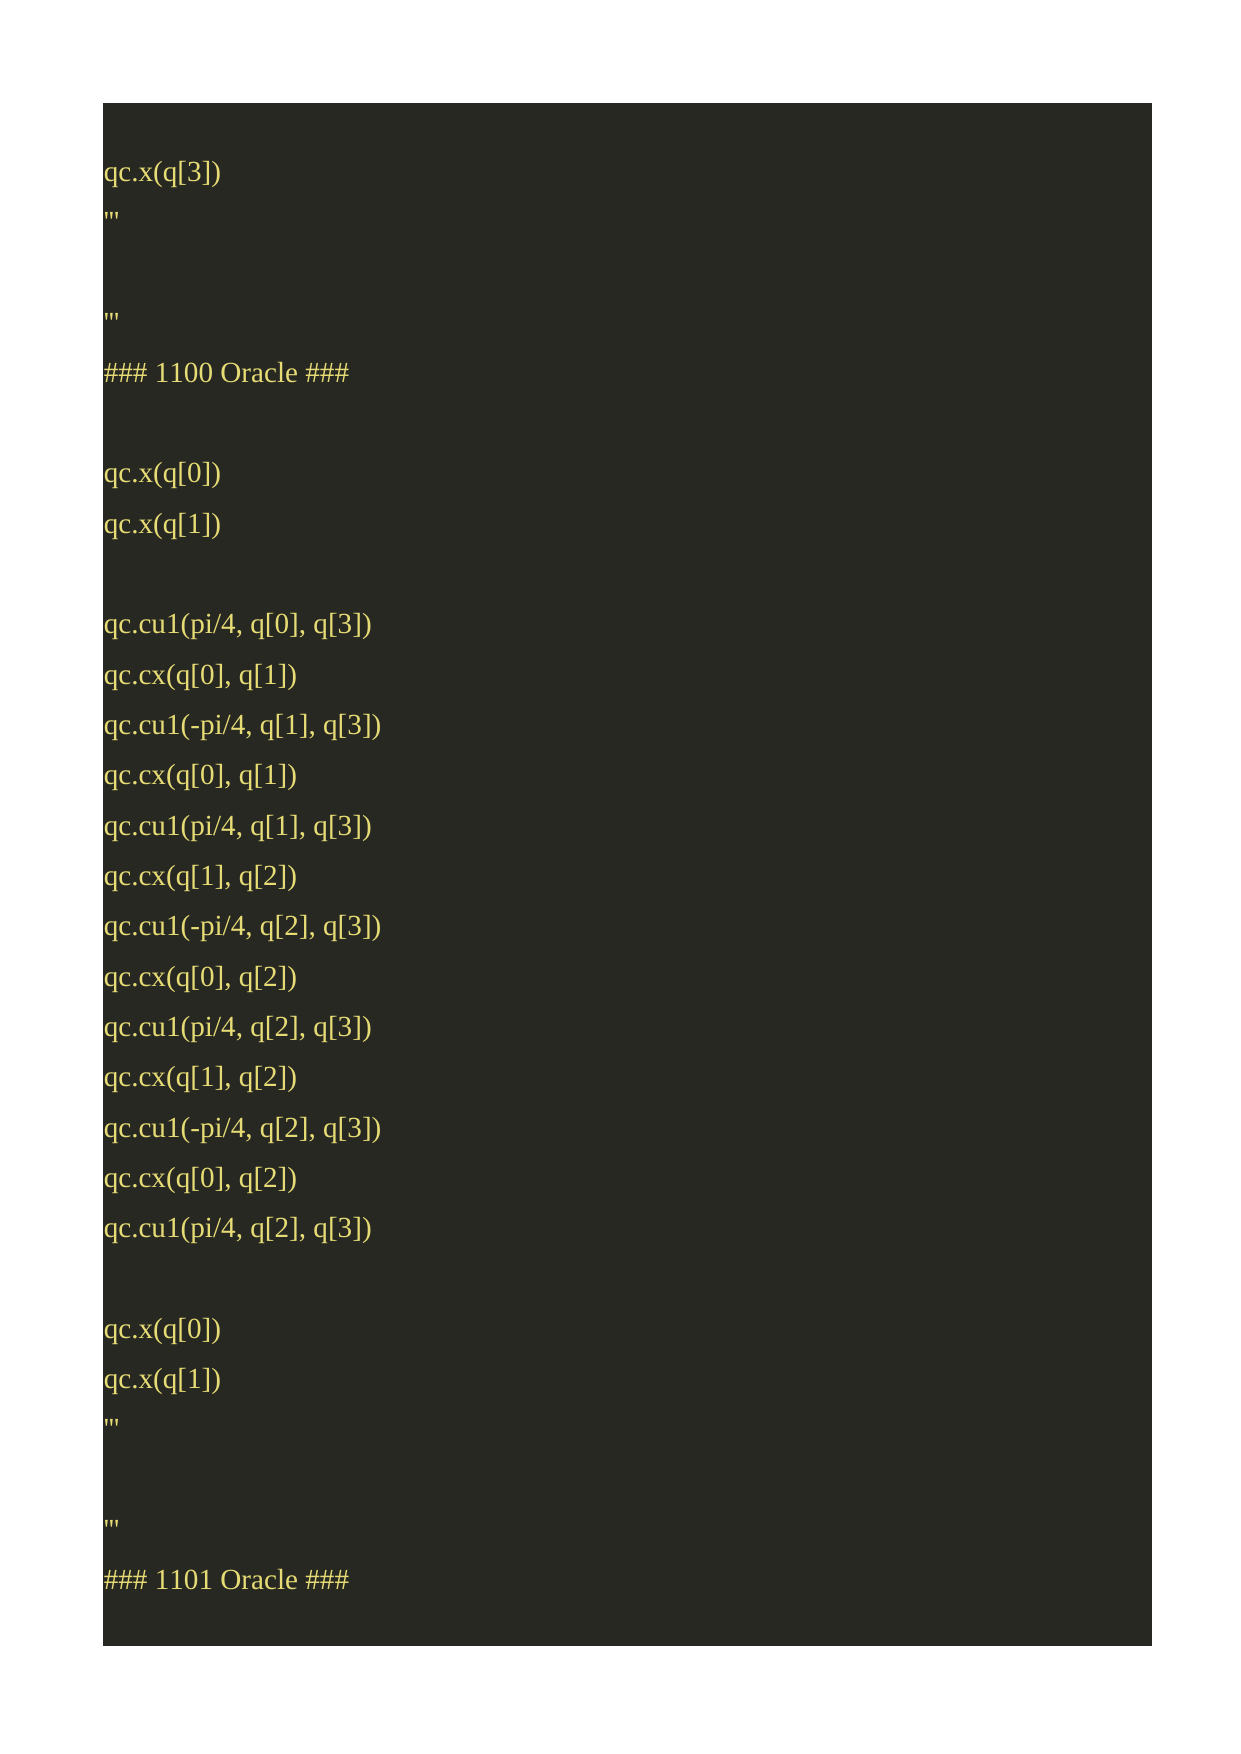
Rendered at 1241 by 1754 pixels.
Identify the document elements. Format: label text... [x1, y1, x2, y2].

text qc.cx(q[1], q[2]) [103, 858, 1152, 892]
text qc.x(q[1]) [103, 1361, 1152, 1395]
text ''' [103, 1412, 1152, 1445]
text qc.cx(q[0], q[2]) [103, 1160, 1152, 1193]
text ''' [103, 1512, 1152, 1546]
text qc.cu1(-pi/4, q[1], q[3]) [103, 707, 1152, 741]
text qc.cx(q[1], q[2]) [103, 1059, 1152, 1093]
text qc.cx(q[0], q[1]) [103, 757, 1152, 791]
text qc.cu1(-pi/4, q[2], q[3]) [103, 908, 1152, 942]
text qc.cu1(-pi/4, q[2], q[3]) [103, 1110, 1152, 1143]
text qc.x(q[0]) [103, 456, 1152, 489]
text qc.cu1(pi/4, q[2], q[3]) [103, 1009, 1152, 1043]
text ### 1101 Oracle ### [103, 1562, 1152, 1596]
text qc.x(q[3]) [103, 154, 1152, 187]
text qc.cu1(pi/4, q[0], q[3]) [103, 607, 1152, 640]
text ### 1100 Oracle ### [103, 355, 1152, 388]
text qc.x(q[1]) [103, 506, 1152, 539]
text qc.cx(q[0], q[2]) [103, 959, 1152, 992]
text ''' [103, 305, 1152, 338]
text qc.cu1(pi/4, q[2], q[3]) [103, 1210, 1152, 1244]
text qc.cu1(pi/4, q[1], q[3]) [103, 808, 1152, 841]
text ''' [103, 204, 1152, 238]
text qc.x(q[0]) [103, 1311, 1152, 1344]
text qc.cx(q[0], q[1]) [103, 657, 1152, 690]
